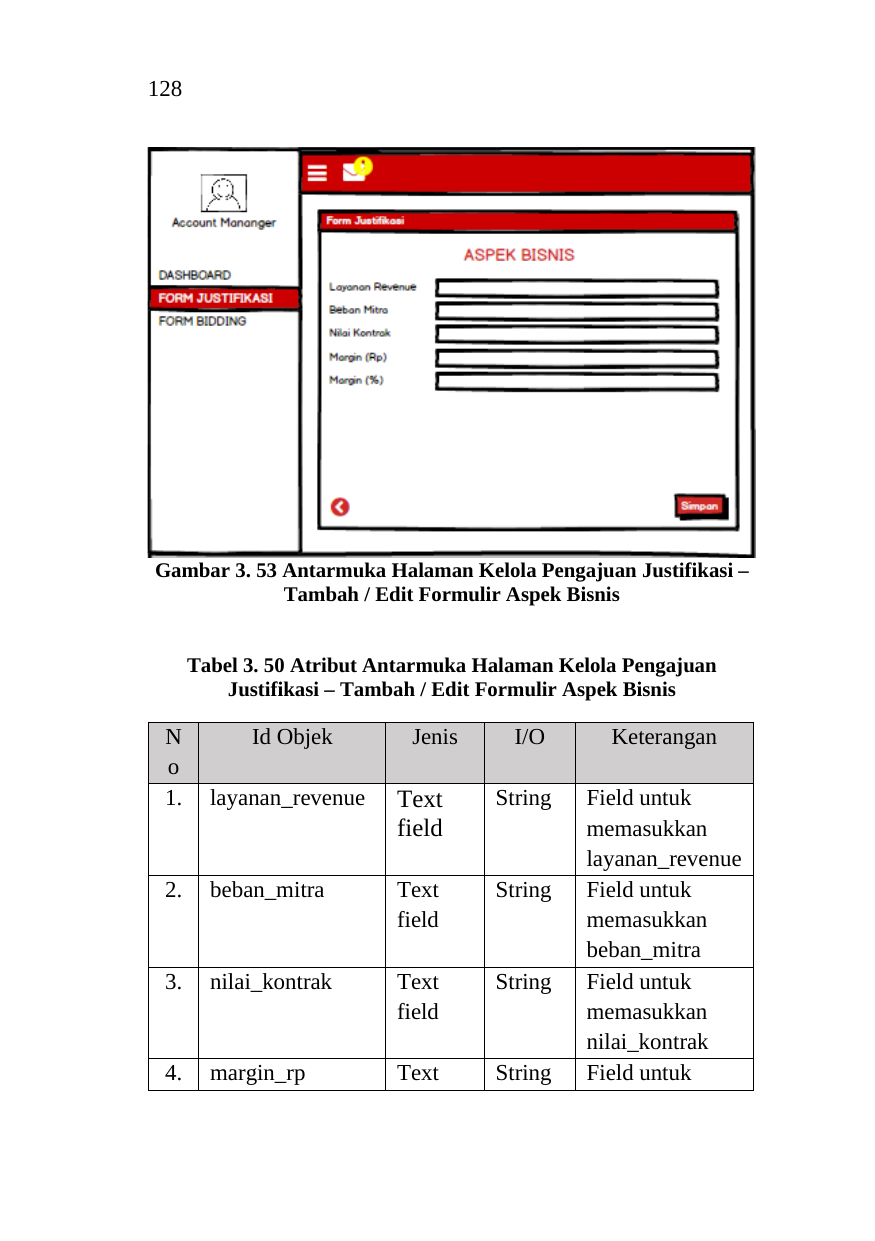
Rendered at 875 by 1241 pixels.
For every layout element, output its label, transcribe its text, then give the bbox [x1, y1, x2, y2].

table_cell beban_mitra [199, 876, 385, 967]
table_header Keterangan [576, 723, 753, 783]
table_cell 4. [149, 1059, 198, 1089]
table_cell Text field [386, 784, 484, 875]
table_cell String [485, 784, 575, 875]
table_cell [576, 1059, 753, 1089]
table_header Id Objek [199, 723, 385, 783]
picture [147, 147, 756, 558]
table_cell Field untuk memasukkan nilai_kontrak [576, 968, 753, 1058]
text Tabel 3. 50 Atribut Antarmuka Halaman Kelola Pengajuan Justifikasi – Tambah / Edit Formulir Aspek Bisnis [148, 653, 756, 701]
table_cell layanan_revenue [199, 784, 385, 875]
table_cell 2. [149, 876, 198, 967]
table_cell Field untuk memasukkan layanan_revenue [576, 784, 753, 875]
table_cell 1. [149, 784, 198, 875]
table_cell 3. [149, 968, 198, 1058]
table_header I/O [485, 723, 575, 783]
table_cell Text field [386, 876, 484, 967]
table_cell nilai_kontrak [199, 968, 385, 1058]
table_cell Field untuk memasukkan beban_mitra [576, 876, 753, 967]
table_cell Text field [386, 968, 484, 1058]
table_cell String [485, 1059, 575, 1089]
table_cell Text field [386, 1059, 484, 1089]
table_cell String [485, 968, 575, 1058]
text Gambar 3. 53 Antarmuka Halaman Kelola Pengajuan Justifikasi – Tambah / Edit Formulir Aspek Bisnis [148, 558, 756, 606]
table_cell String [485, 876, 575, 967]
table_header Jenis [386, 723, 484, 783]
table_cell margin_rp [199, 1059, 385, 1089]
table_header No [149, 723, 198, 783]
